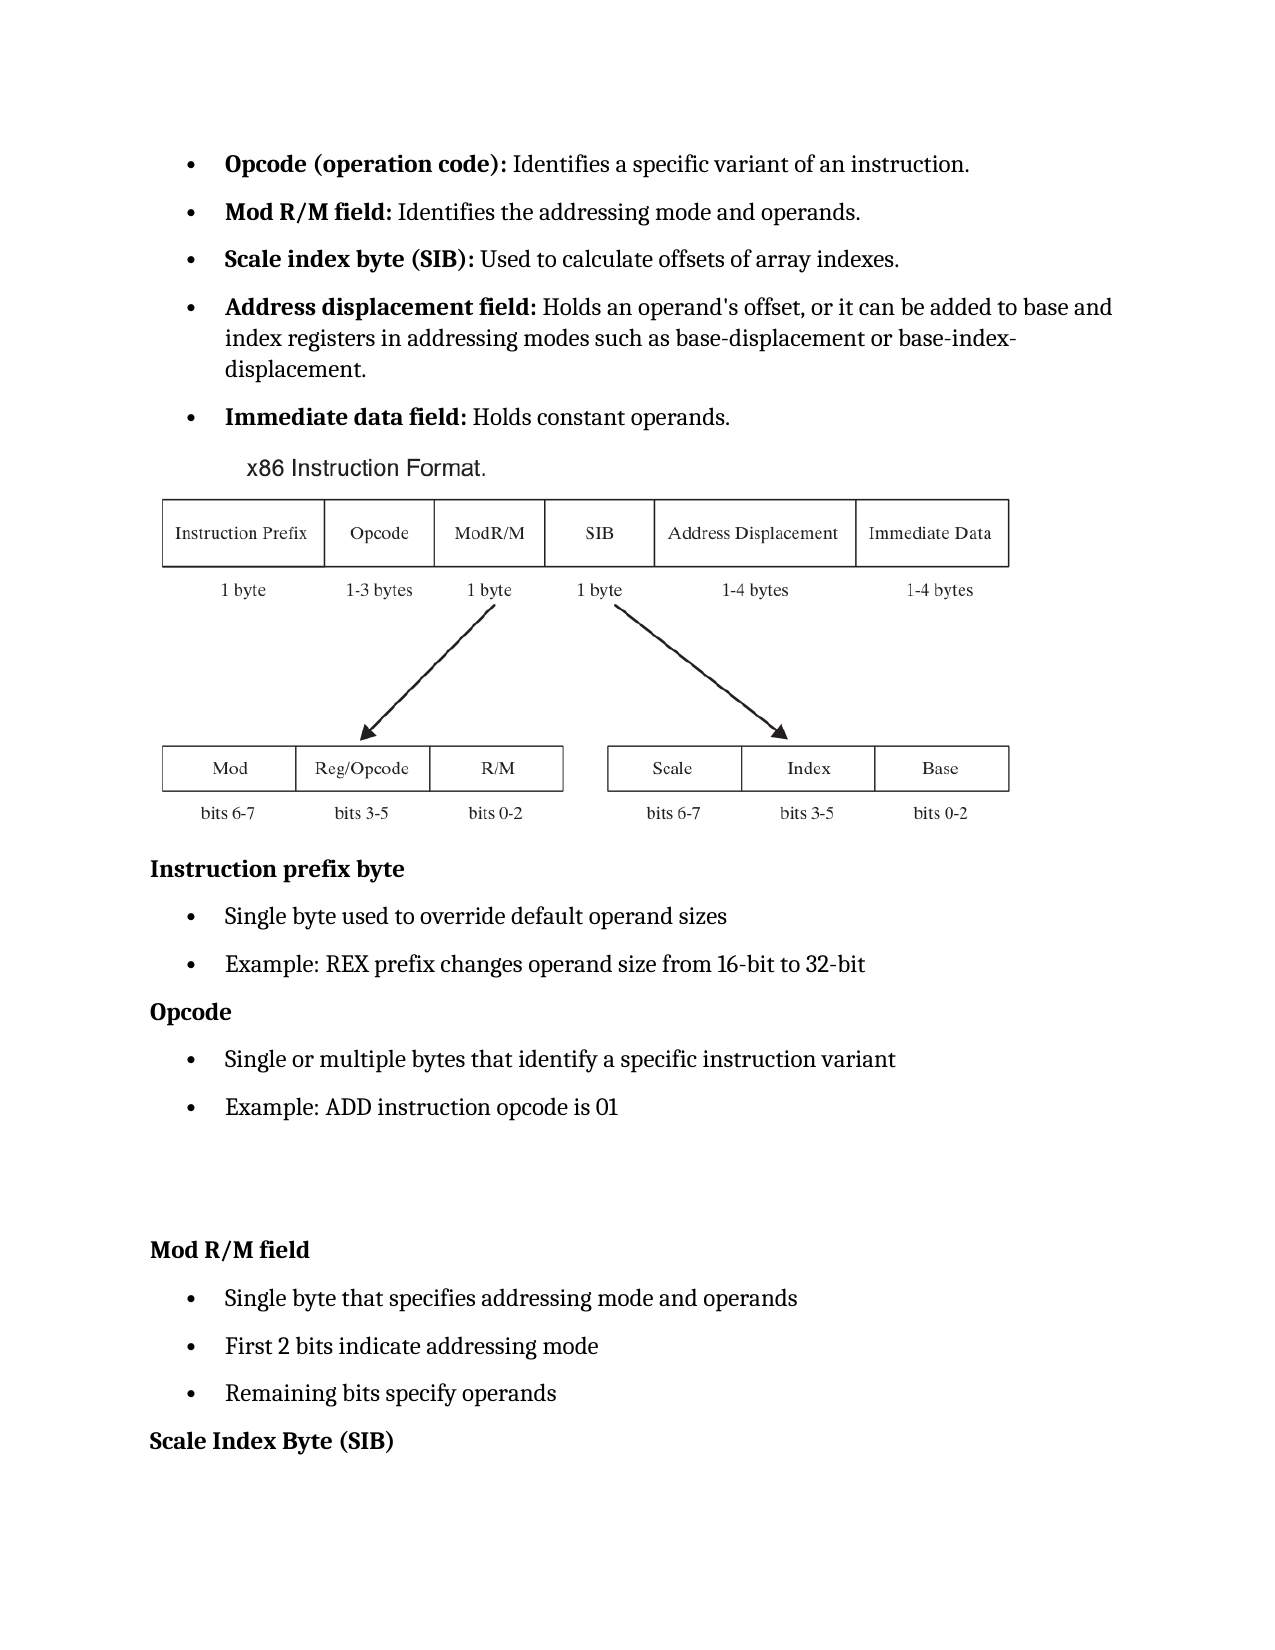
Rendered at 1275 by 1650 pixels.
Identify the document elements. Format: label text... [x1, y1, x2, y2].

list Immediate data field: Holds constant operands. [187, 403, 1125, 432]
list Example: REX prefix changes operand size from 16-bit to 32-bit [187, 950, 1125, 979]
list Opcode (operation code): Identifies a specific variant of an instruction. [187, 150, 1125, 179]
picture [150, 450, 1026, 836]
text Mod R/M field [150, 1236, 1125, 1265]
list First 2 bits indicate addressing mode [187, 1332, 1125, 1360]
list Mod R/M field: Identifies the addressing mode and operands. [187, 198, 1125, 226]
list Scale index byte (SIB): Used to calculate offsets of array indexes. [187, 245, 1125, 274]
list Example: ADD instruction opcode is 01 [187, 1093, 1125, 1122]
text Opcode [150, 998, 1125, 1026]
list Single byte used to override default operand sizes [187, 902, 1125, 931]
list Single or multiple bytes that identify a specific instruction variant [187, 1045, 1125, 1074]
list Address displacement field: Holds an operand's offset, or it can be added to base and index registers in addressing modes such as base-displacement or base-index-displacement. [187, 293, 1125, 384]
list Single byte that specifies addressing mode and operands [187, 1284, 1125, 1313]
text Scale Index Byte (SIB) [150, 1427, 1125, 1456]
list Remaining bits specify operands [187, 1379, 1125, 1408]
text Instruction prefix byte [150, 854, 1125, 883]
